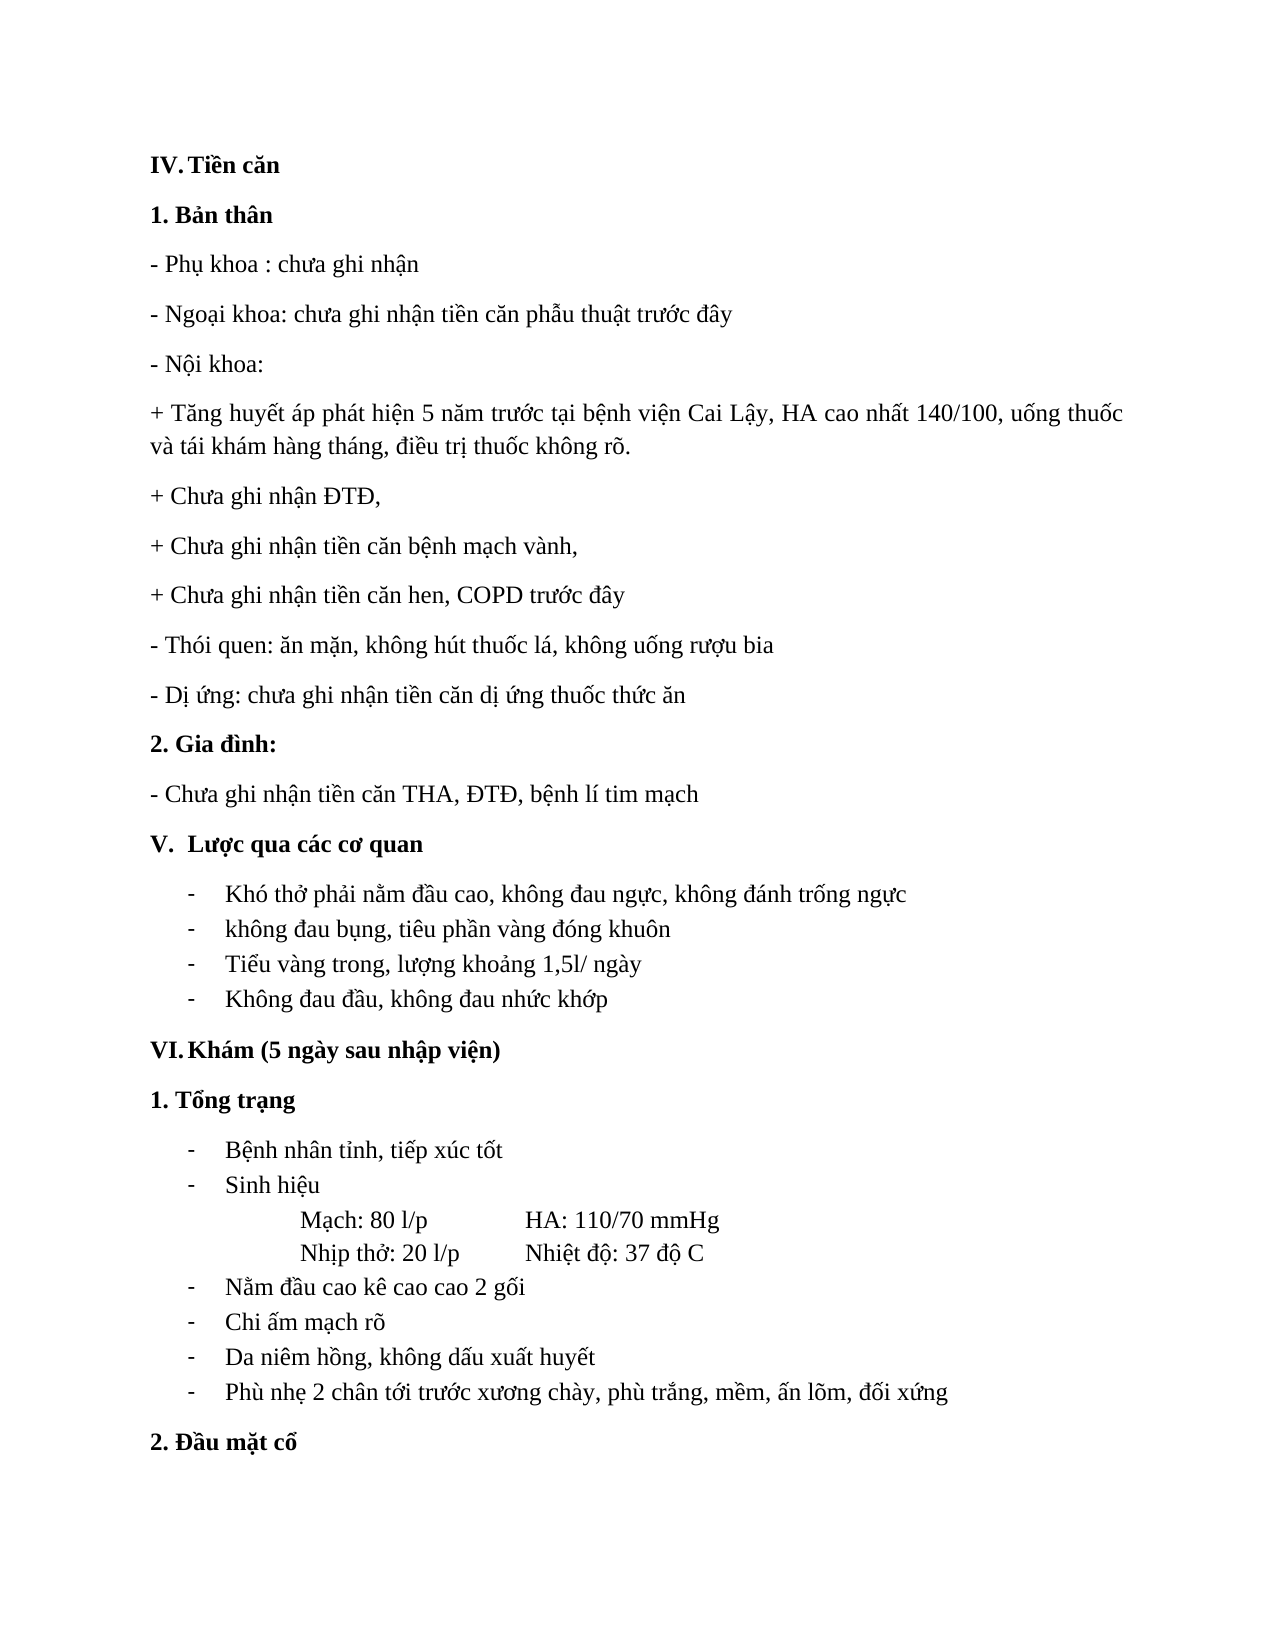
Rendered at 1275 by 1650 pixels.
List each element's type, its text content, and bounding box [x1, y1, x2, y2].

subtitle Lược qua các cơ quan [150, 829, 1125, 858]
text + Chưa ghi nhận tiền căn bệnh mạch vành, [150, 531, 1125, 559]
text + Chưa ghi nhận tiền căn hen, COPD trước đây [150, 581, 1125, 609]
list Khó thở phải nằm đầu cao, không đau ngực, không đánh trống ngực [187, 879, 1125, 909]
text - Phụ khoa : chưa ghi nhận [150, 249, 1125, 278]
list Phù nhẹ 2 chân tới trước xương chày, phù trắng, mềm, ấn lõm, đối xứng [187, 1376, 1125, 1406]
text 2. Gia đình: [150, 729, 1125, 758]
text + Chưa ghi nhận ĐTĐ, [150, 481, 1125, 510]
subtitle 1. Tổng trạng [150, 1085, 1125, 1114]
text - Ngoại khoa: chưa ghi nhận tiền căn phẫu thuật trước đây [150, 299, 1125, 328]
list Mạch: 80 l/p HA: 110/70 mmHg [225, 1205, 1125, 1233]
list không đau bụng, tiêu phần vàng đóng khuôn [187, 914, 1125, 944]
subtitle Tiền căn [150, 150, 1125, 179]
list Bệnh nhân tỉnh, tiếp xúc tốt [187, 1135, 1125, 1165]
subtitle Khám (5 ngày sau nhập viện) [150, 1035, 1125, 1064]
text - Nội khoa: [150, 349, 1125, 377]
list Tiểu vàng trong, lượng khoảng 1,5l/ ngày [187, 949, 1125, 979]
list Da niêm hồng, không dấu xuất huyết [187, 1341, 1125, 1371]
list Sinh hiệu [187, 1170, 1125, 1200]
list Nhịp thở: 20 l/p Nhiệt độ: 37 độ C [225, 1238, 1125, 1266]
list Chi ấm mạch rõ [187, 1306, 1125, 1336]
text - Chưa ghi nhận tiền căn THA, ĐTĐ, bệnh lí tim mạch [150, 779, 1125, 808]
subtitle 1. Bản thân [150, 200, 1125, 228]
list Nằm đầu cao kê cao cao 2 gối [187, 1271, 1125, 1301]
subtitle 2. Đầu mặt cổ [150, 1427, 1125, 1456]
list Không đau đầu, không đau nhức khớp [187, 984, 1125, 1014]
text + Tăng huyết áp phát hiện 5 năm trước tại bệnh viện Cai Lậy, HA cao nhất 140/100, uống thuốc và tái khám hàng tháng, điều trị thuốc không rõ. [150, 398, 1125, 460]
text - Thói quen: ăn mặn, không hút thuốc lá, không uống rượu bia [150, 630, 1125, 659]
text - Dị ứng: chưa ghi nhận tiền căn dị ứng thuốc thức ăn [150, 680, 1125, 709]
